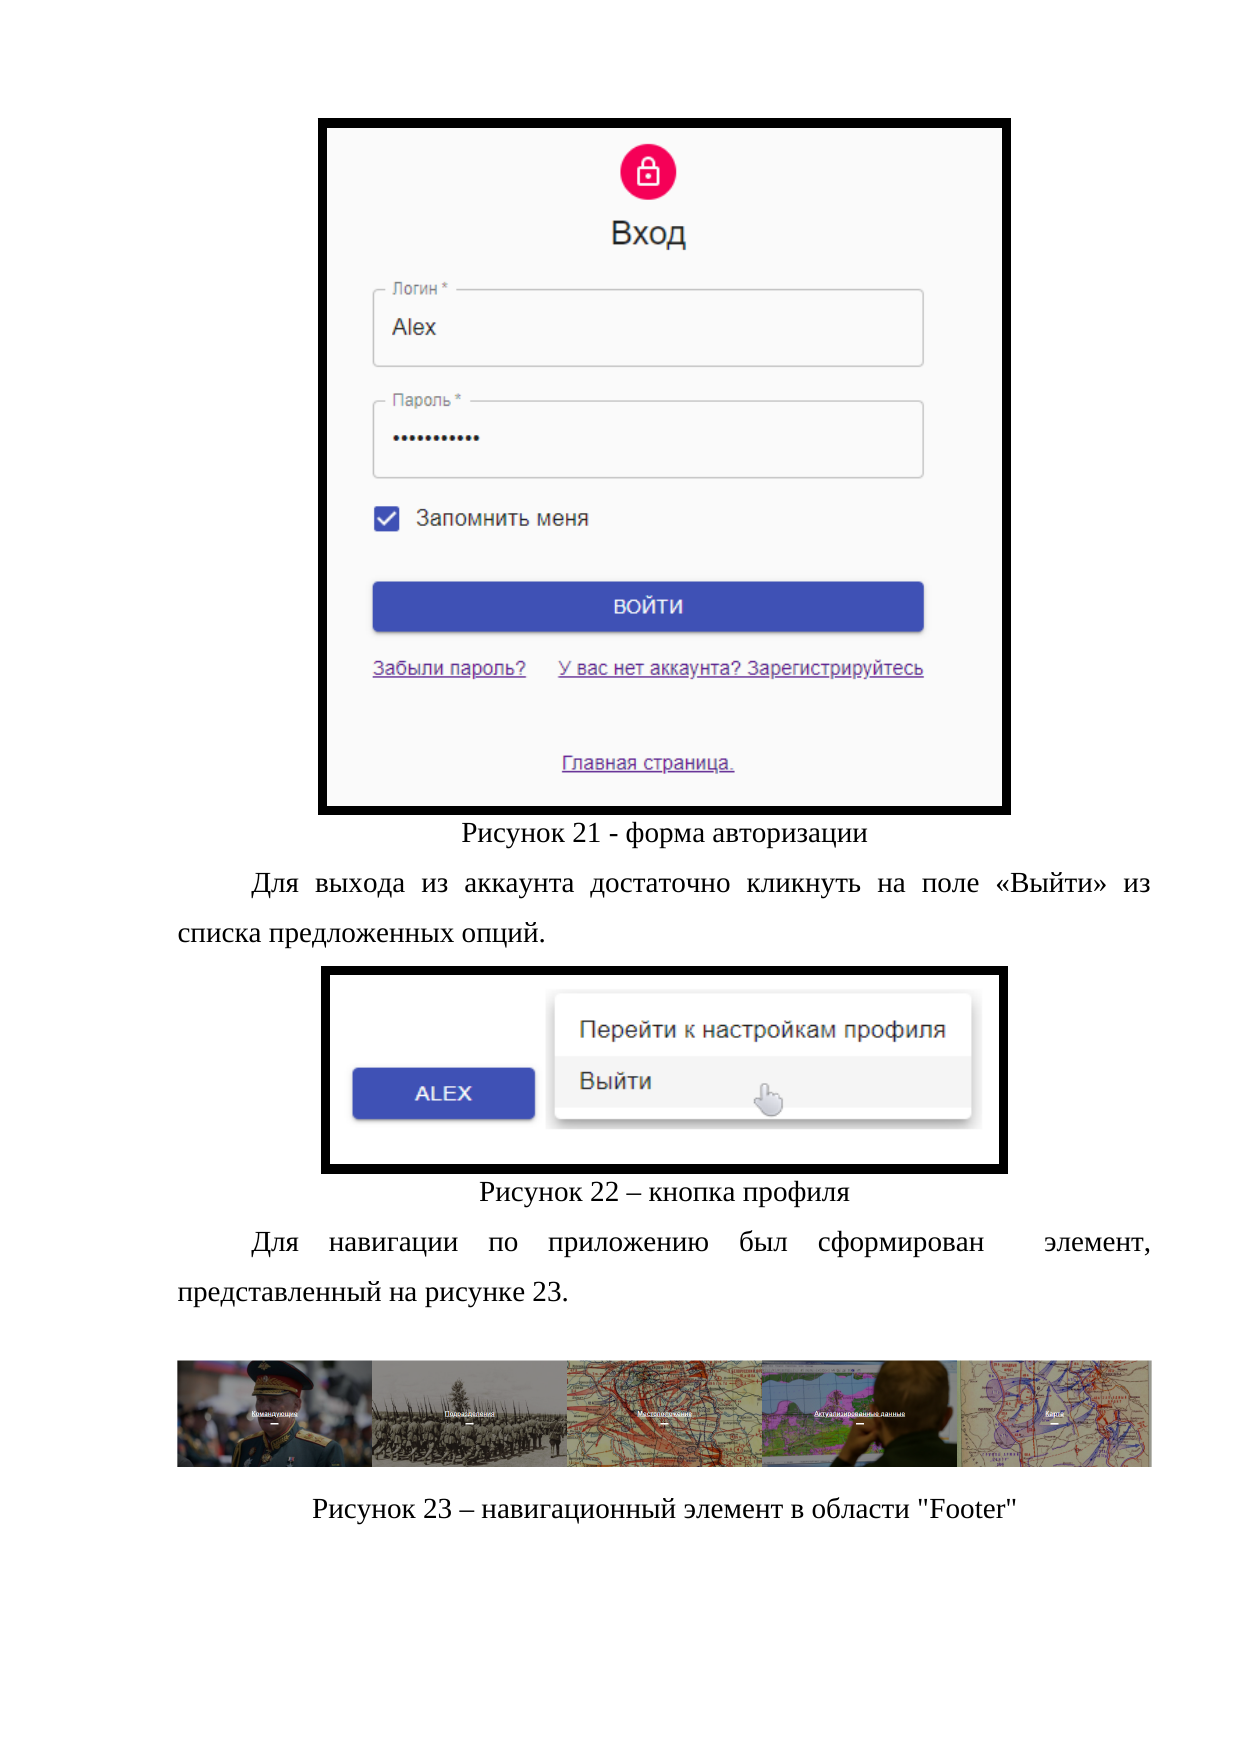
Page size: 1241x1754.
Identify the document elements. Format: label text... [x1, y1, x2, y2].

text Рисунок 21 - форма авторизации [177, 815, 1152, 848]
picture [327, 128, 1002, 806]
picture [330, 975, 999, 1164]
picture [177, 1324, 1152, 1492]
text Для выхода из аккаунта достаточно кликнуть на поле «Выйти» из списка предложенных опций. [177, 865, 1152, 949]
text Для навигации по приложению был сформирован элемент, представленный на рисунке 23. [177, 1224, 1152, 1308]
text Рисунок 22 – кнопка профиля [177, 1174, 1152, 1207]
